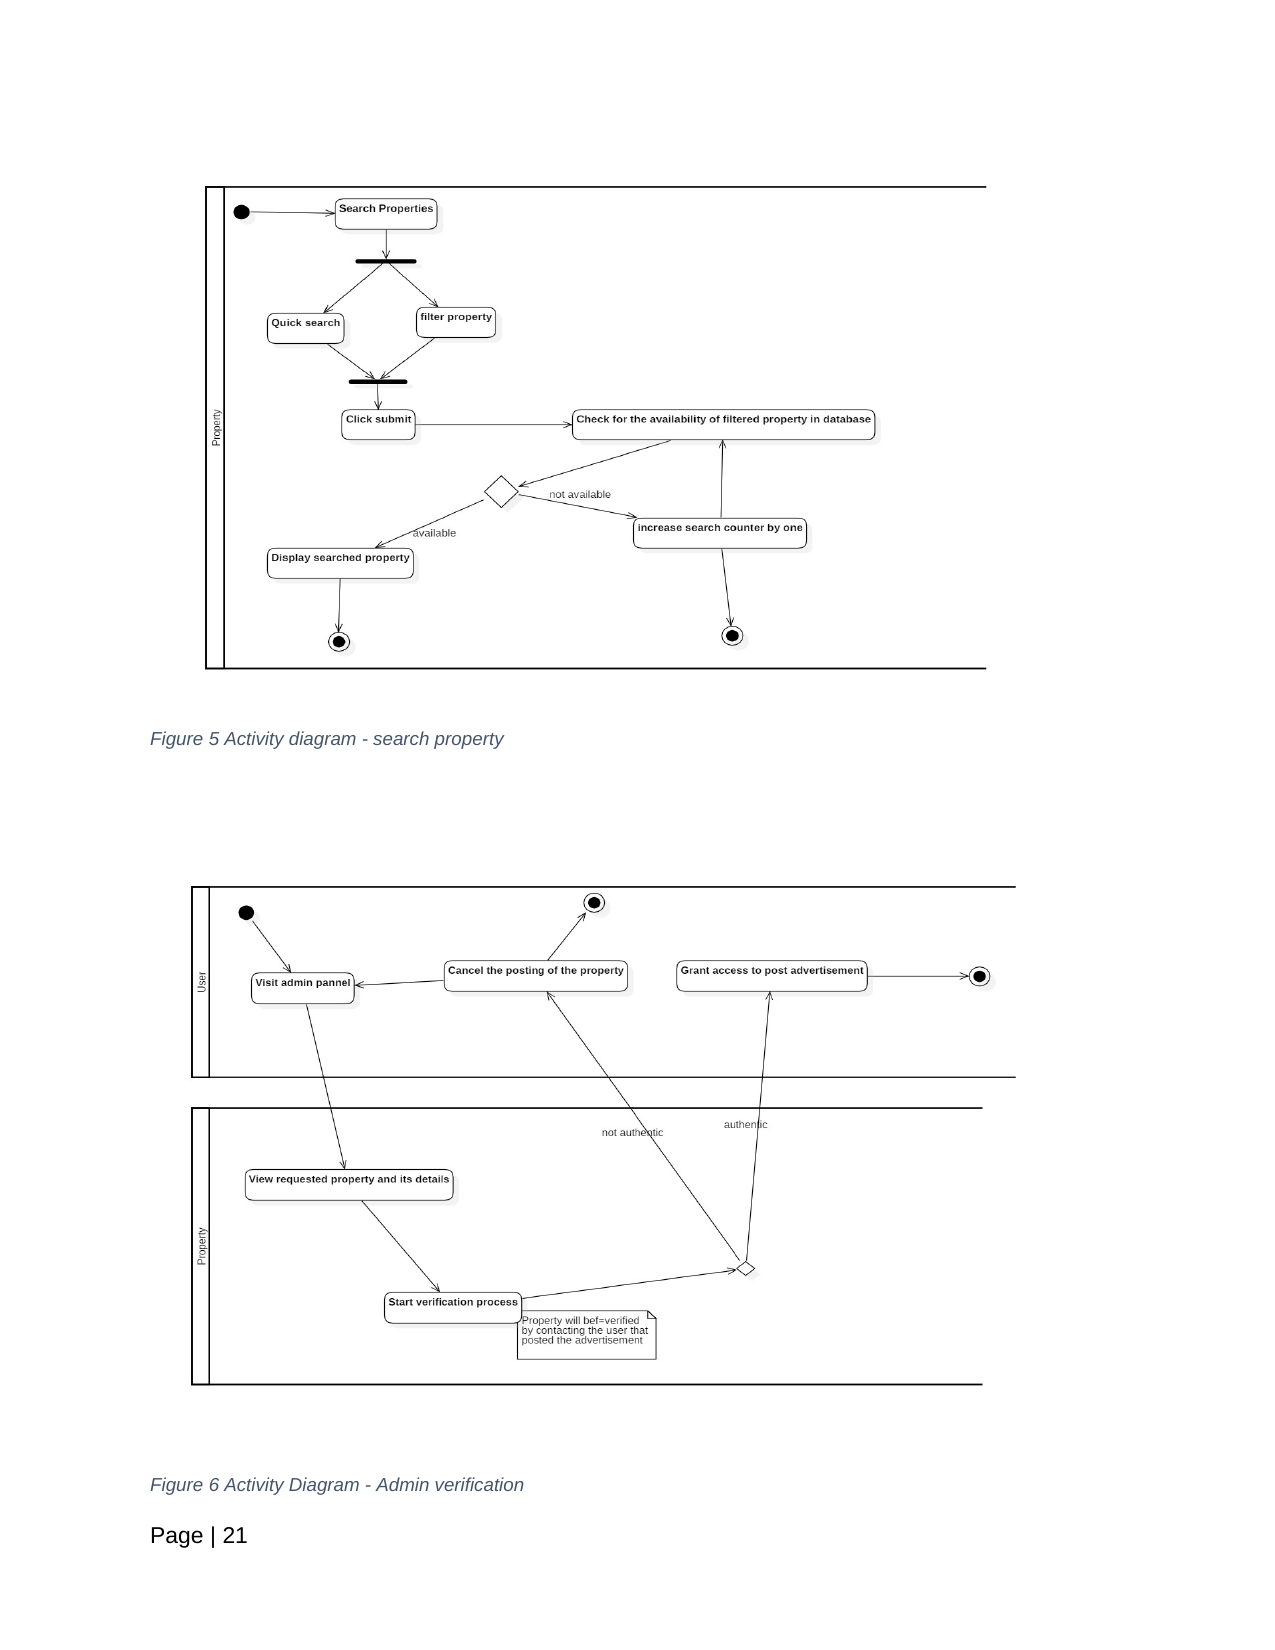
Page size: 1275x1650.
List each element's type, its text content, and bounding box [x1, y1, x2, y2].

text Figure 6 Activity Diagram - Admin verification [150, 1474, 1125, 1495]
text Figure 5 Activity diagram - search property [150, 727, 1125, 749]
picture [150, 150, 1124, 698]
picture [150, 836, 1124, 1444]
